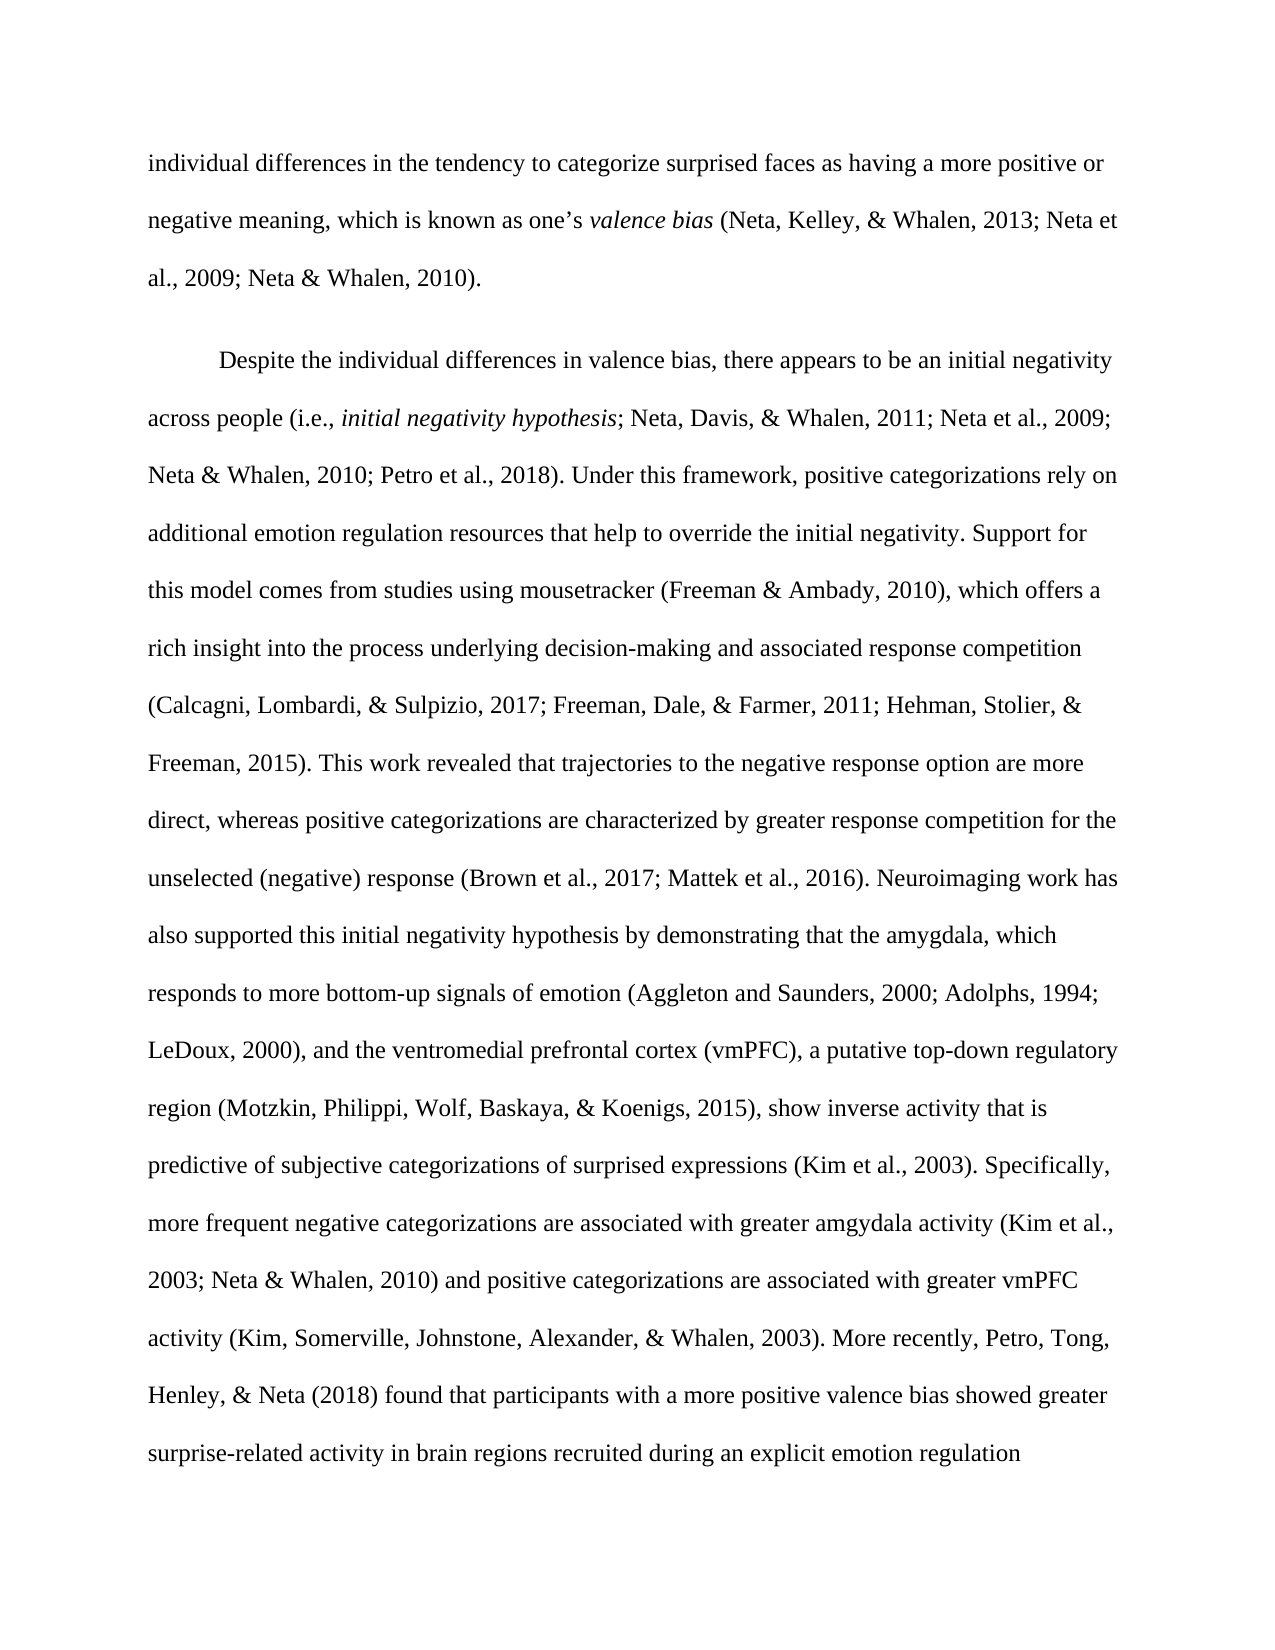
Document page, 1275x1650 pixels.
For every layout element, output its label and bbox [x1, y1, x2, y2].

text [148, 148, 1127, 291]
text [148, 345, 1127, 1466]
